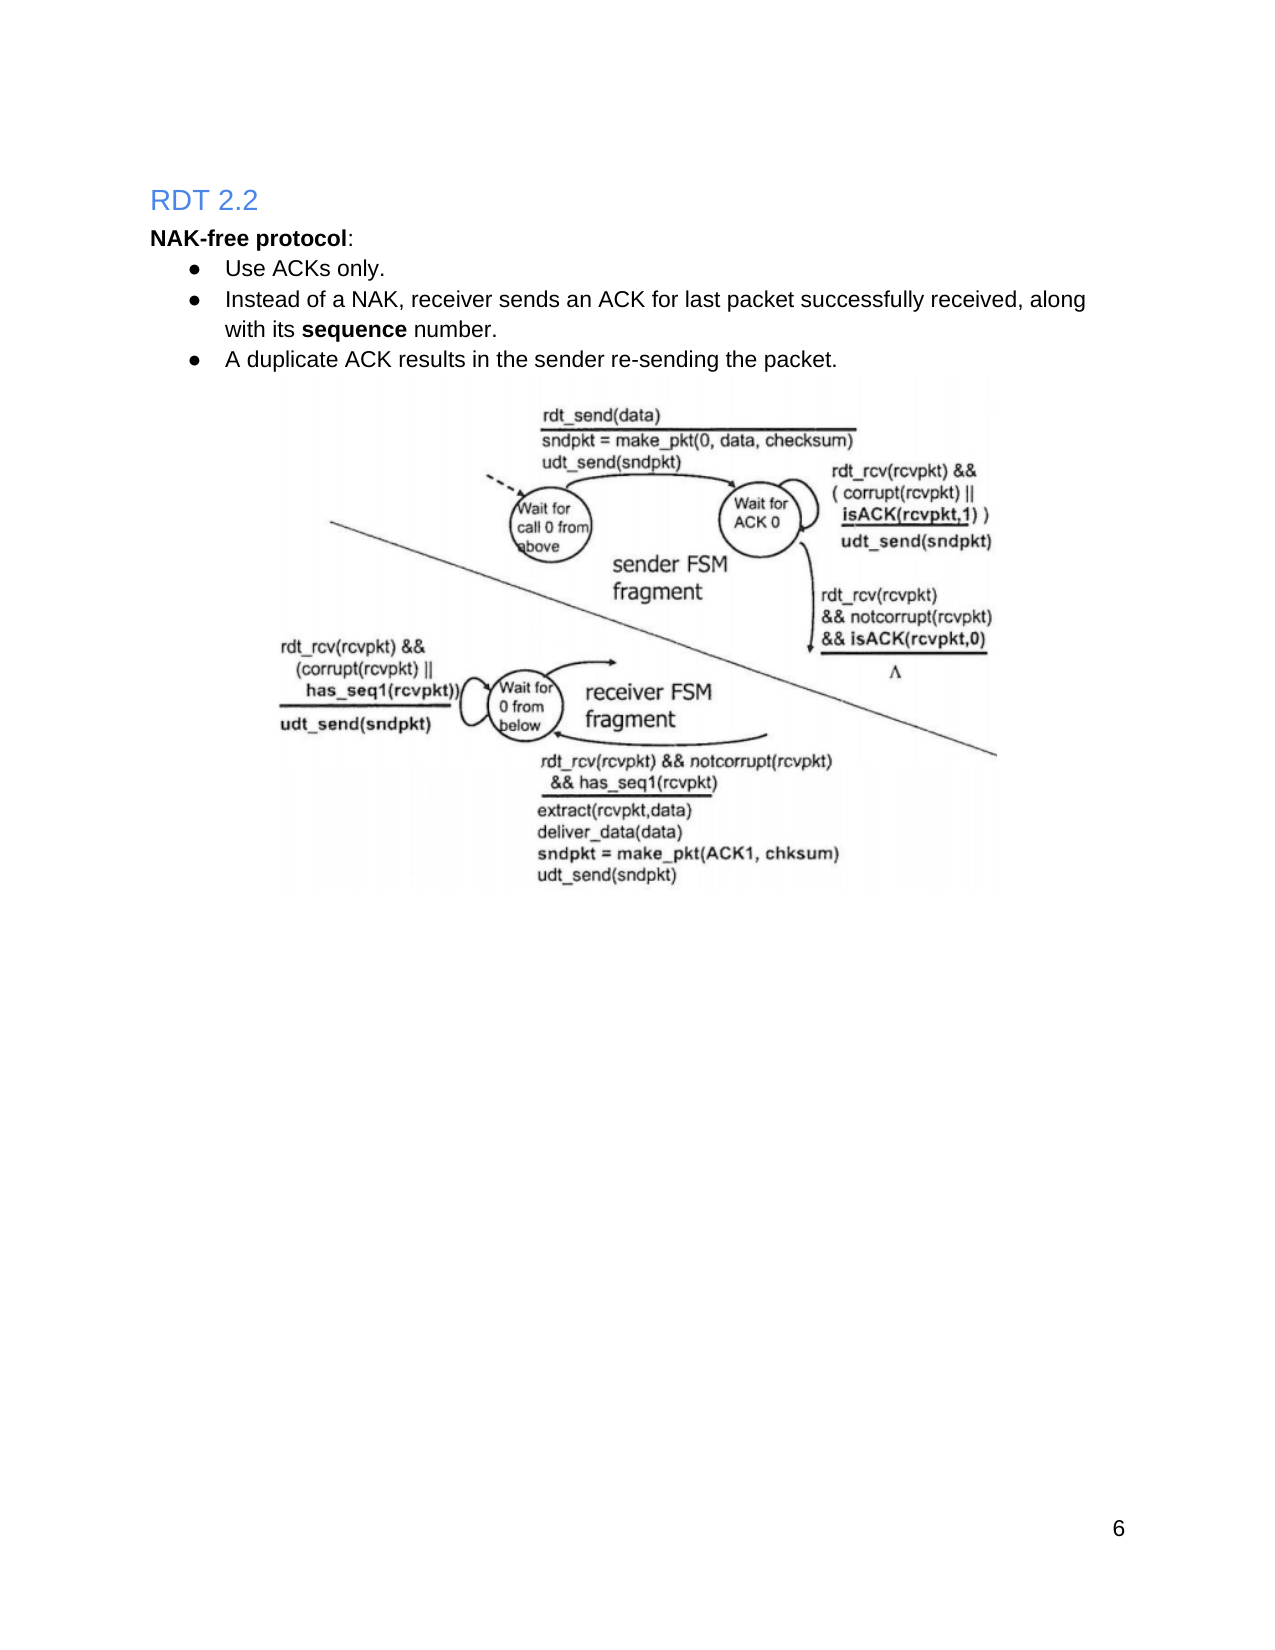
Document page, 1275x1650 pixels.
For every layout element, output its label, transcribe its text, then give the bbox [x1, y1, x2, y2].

picture [277, 376, 998, 892]
list Instead of a NAK, receiver sends an ACK for last packet successfully received, along with its sequence number. [187, 286, 1125, 342]
list A duplicate ACK results in the sender re-sending the packet. [187, 346, 1125, 372]
text NAK-free protocol: [150, 225, 1125, 252]
list Use ACKs only. [187, 255, 1125, 282]
subtitle RDT 2.2 [150, 183, 1125, 217]
